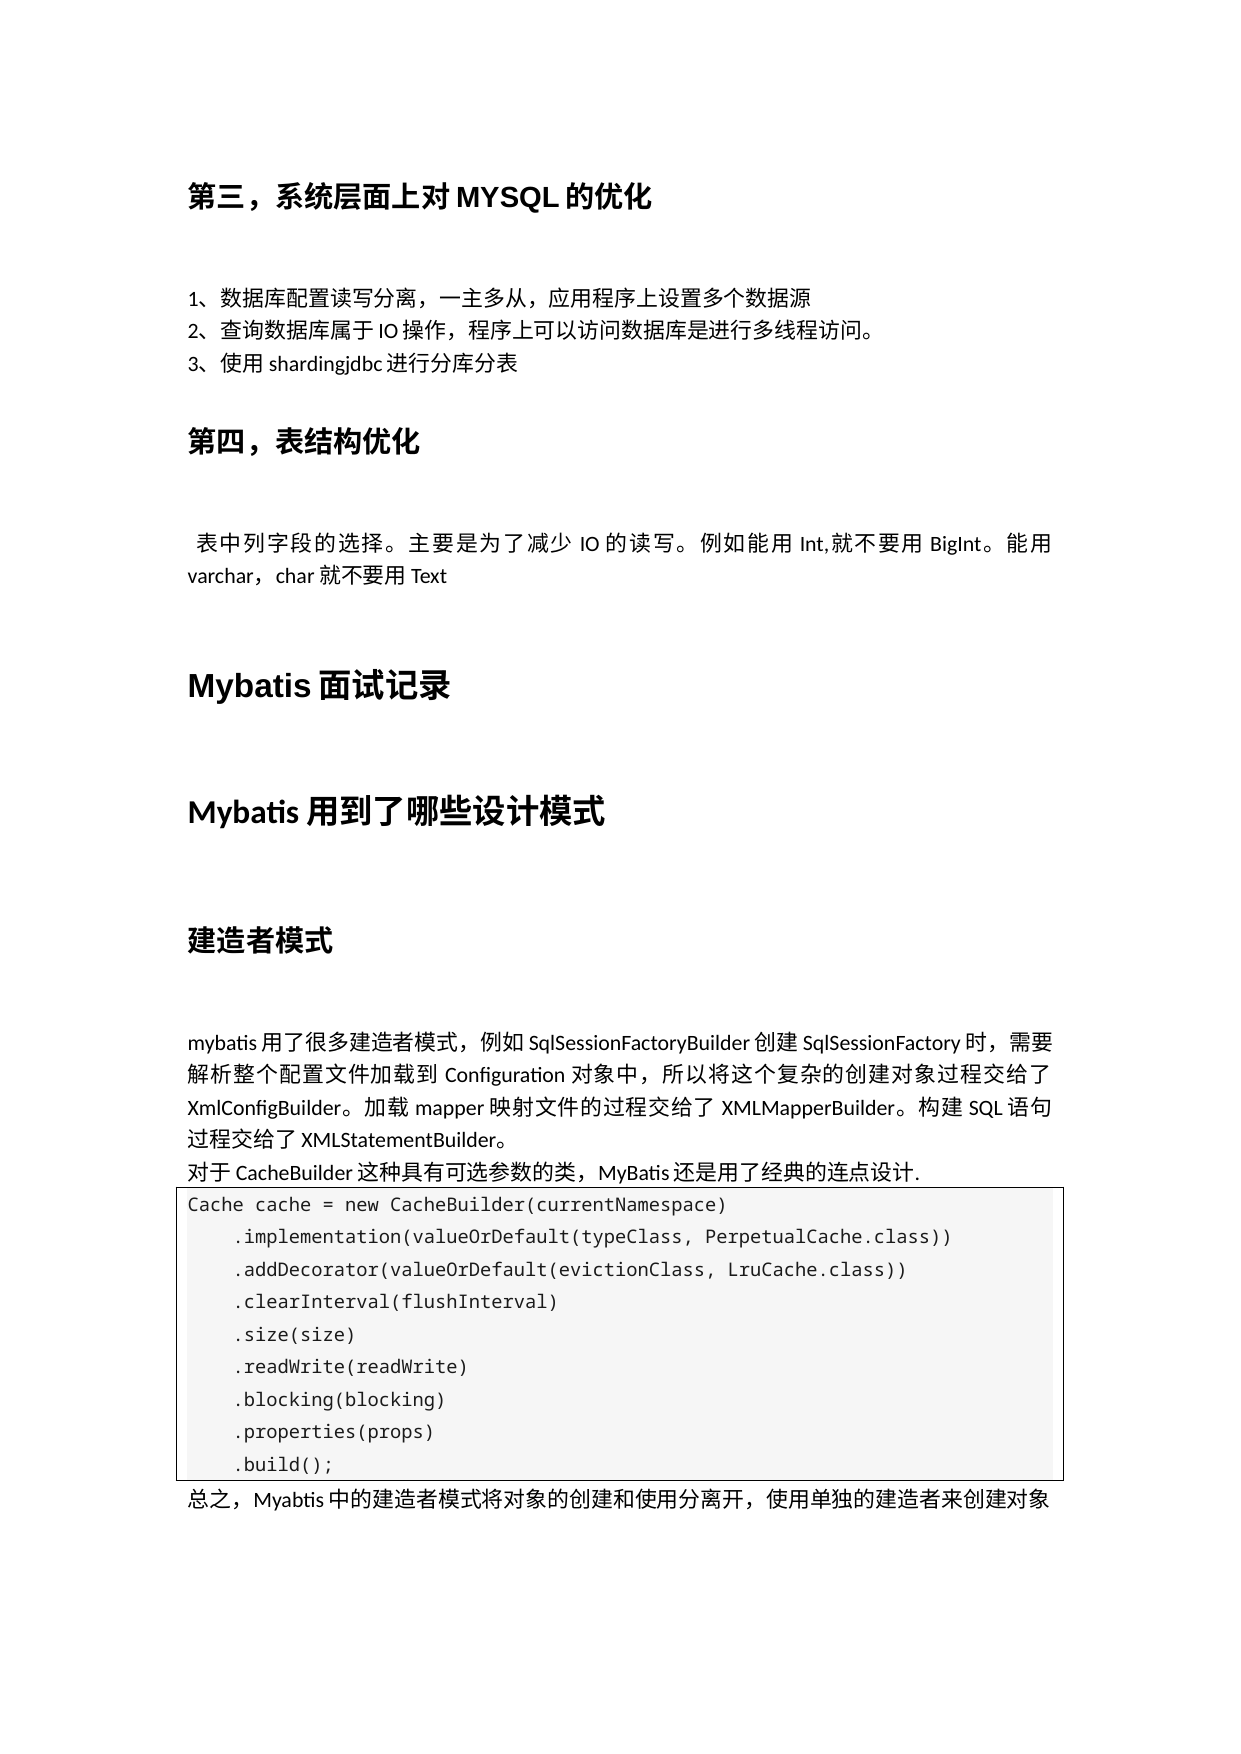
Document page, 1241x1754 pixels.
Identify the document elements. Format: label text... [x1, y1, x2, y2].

subtitle 第四，表结构优化 [187, 407, 1053, 472]
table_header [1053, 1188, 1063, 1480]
subtitle Mybatis面试记录 [187, 650, 1053, 715]
subtitle Mybatis用到了哪些设计模式 [187, 777, 1053, 842]
text 1、数据库配置读写分离，一主多从，应用程序上设置多个数据源 [187, 280, 1053, 313]
text 对于CacheBuilder这种具有可选参数的类，MyBatis还是用了经典的连点设计. [187, 1154, 1053, 1187]
text 总之，Myabtis中的建造者模式将对象的创建和使用分离开，使用单独的建造者来创建对象 [187, 1481, 1053, 1514]
subtitle 第三，系统层面上对MYSQL的优化 [187, 162, 1053, 227]
text 2、查询数据库属于IO操作，程序上可以访问数据库是进行多线程访问。 [187, 313, 1053, 345]
text mybatis用了很多建造者模式，例如SqlSessionFactoryBuilder创建SqlSessionFactory时，需要解析整个配置文件加载到Configuration对象中，所以将这个复杂的创建对象过程交给了XmlConfigBuilder。加载mapper映射文件的过程交给了XMLMapperBuilder。构建SQL语句过程交给了XMLStatementBuilder。 [187, 1024, 1053, 1154]
text 表中列字段的选择。主要是为了减少IO的读写。例如能用Int,就不要用BigInt。能用varchar，char就不要用Text [187, 526, 1053, 591]
text 3、使用shardingjdbc进行分库分表 [187, 345, 1053, 378]
subtitle 建造者模式 [187, 906, 1053, 971]
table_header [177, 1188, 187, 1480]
